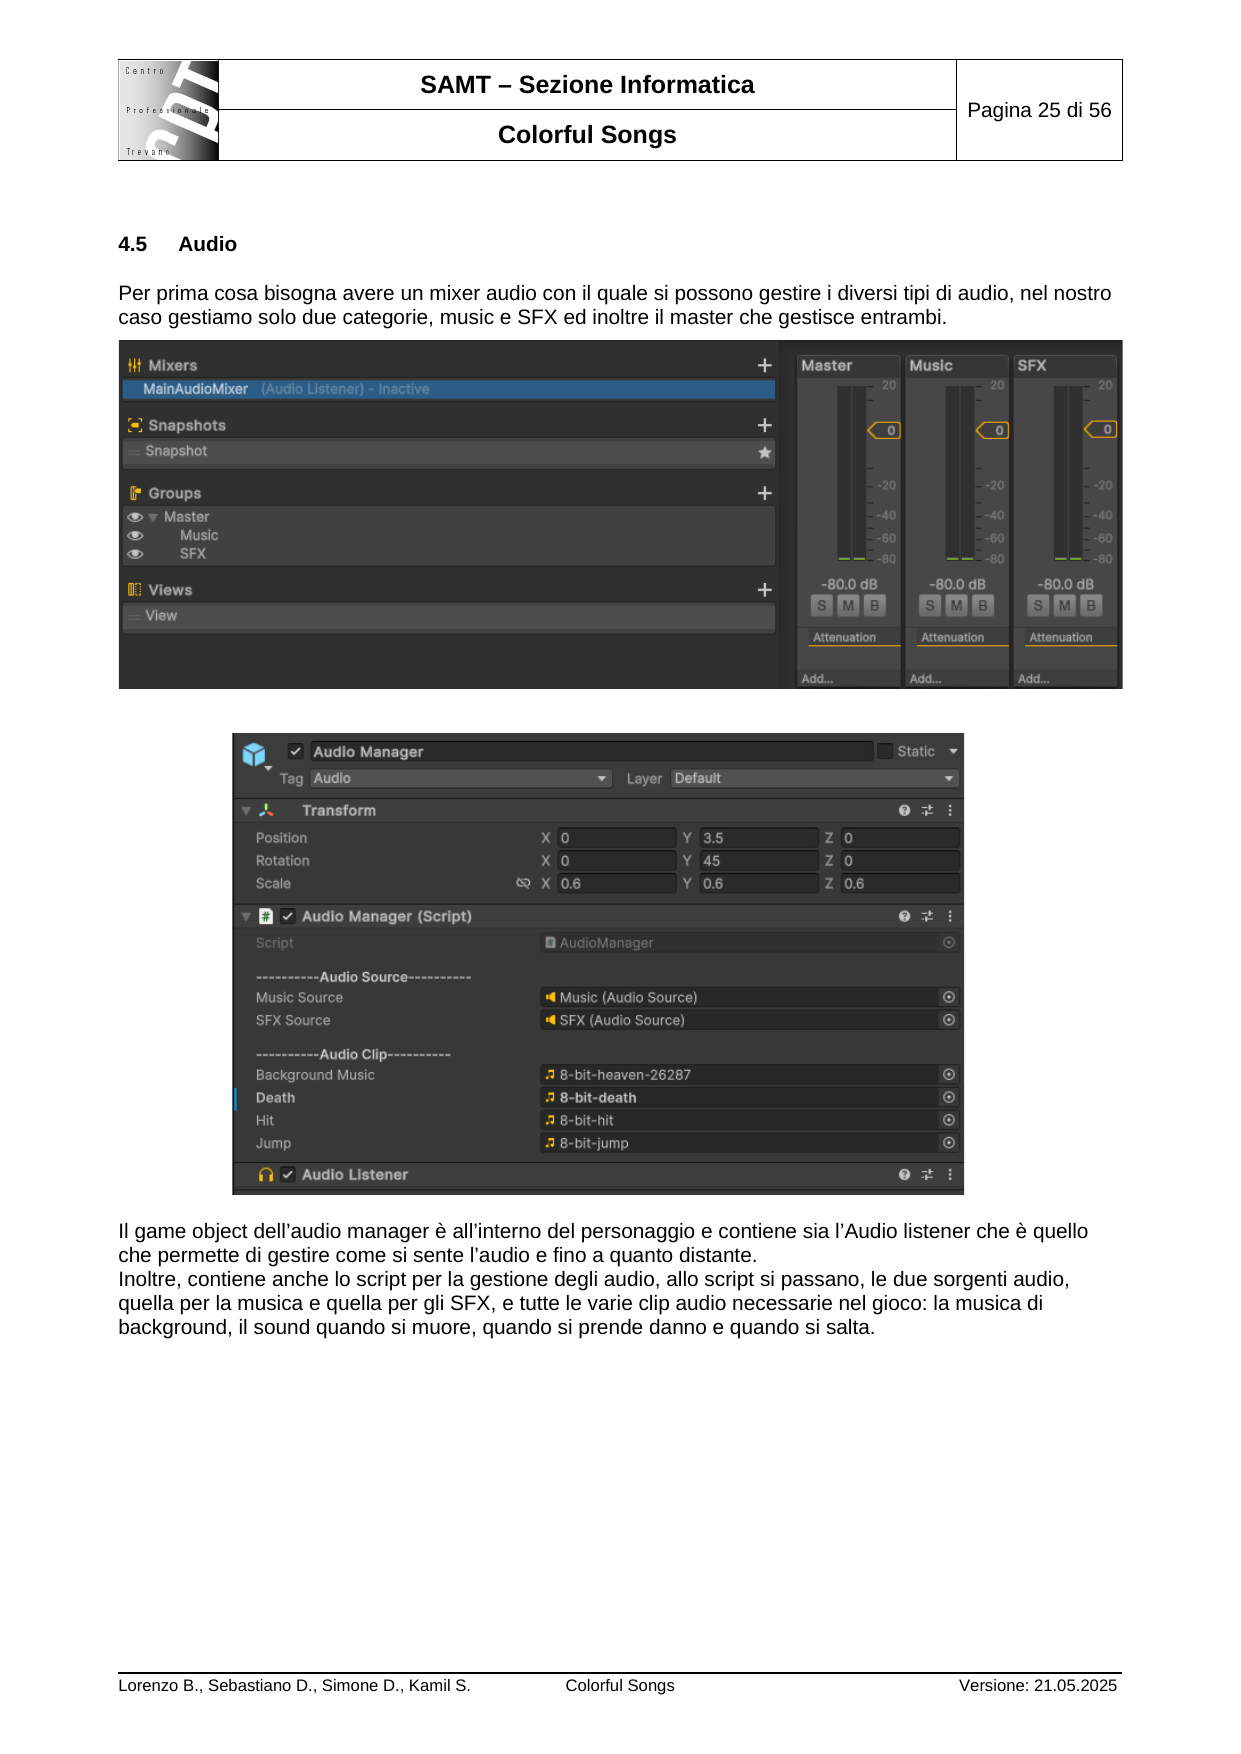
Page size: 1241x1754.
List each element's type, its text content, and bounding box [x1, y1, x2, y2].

picture [118, 60, 219, 160]
subtitle Audio [118, 232, 1122, 256]
picture [232, 733, 965, 1195]
text Per prima cosa bisogna avere un mixer audio con il quale si possono gestire i diversi tipi di audio, nel nostro caso gestiamo solo due categorie, music e SFX ed inoltre il master che gestisce entrambi. [118, 281, 1122, 329]
text Il game object dell’audio manager è all’interno del personaggio e contiene sia l’Audio listener che è quello che permette di gestire come si sente l’audio e fino a quanto distante. [118, 1219, 1122, 1267]
text Inoltre, contiene anche lo script per la gestione degli audio, allo script si passano, le due sorgenti audio, quella per la musica e quella per gli SFX, e tutte le varie clip audio necessarie nel gioco: la musica di background, il sound quando si muore, quando si prende danno e quando si salta. [118, 1267, 1122, 1338]
picture [118, 340, 1123, 689]
